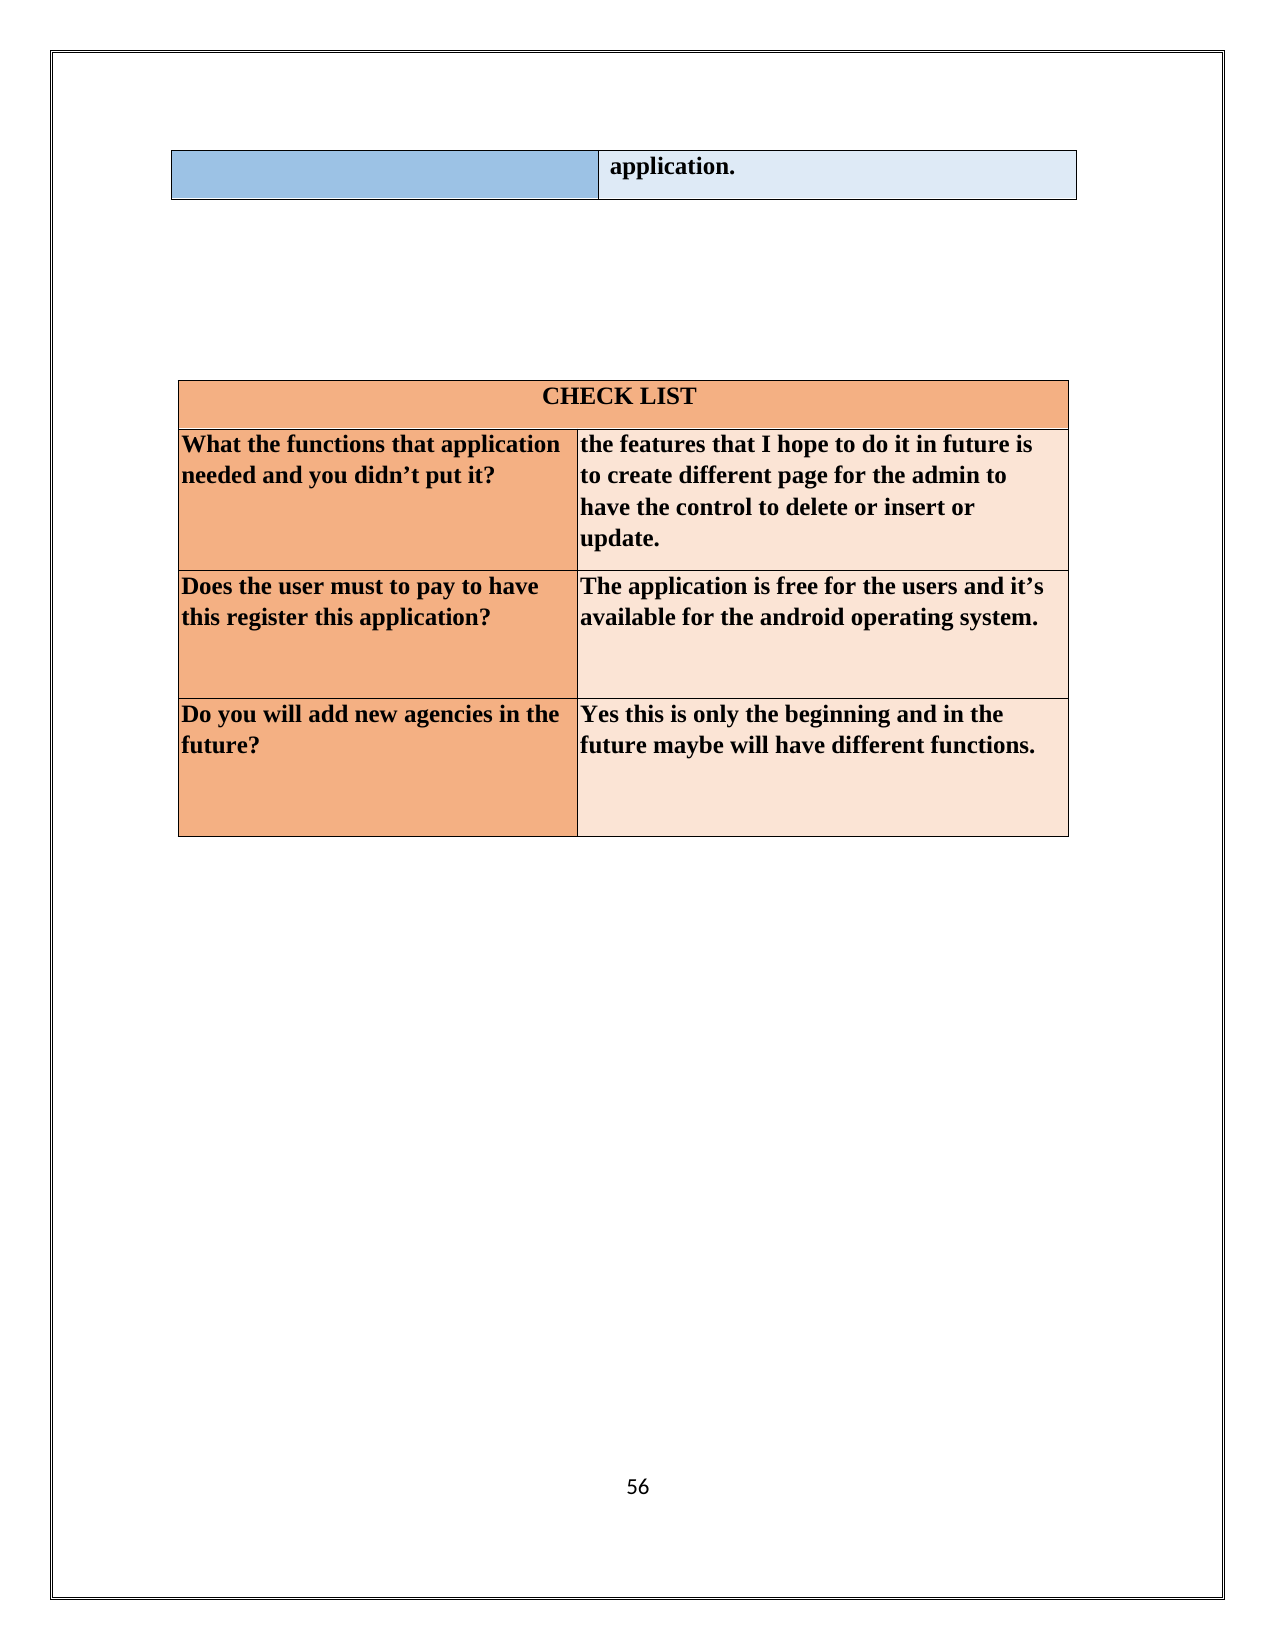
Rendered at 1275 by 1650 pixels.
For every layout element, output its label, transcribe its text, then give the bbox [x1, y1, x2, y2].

table_cell the features that I hope to do it in future is to create different page for the admin to have the control to delete or insert or update. [578, 430, 1068, 570]
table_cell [599, 151, 1076, 198]
table_header CHECK LIST [179, 381, 1068, 428]
table_cell Does the user must to pay to have this register this application? [179, 571, 577, 698]
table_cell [172, 151, 598, 198]
table_cell What the functions that application needed and you didn’t put it? [179, 430, 577, 570]
table_cell Do you will add new agencies in the future? [179, 699, 577, 836]
table_cell The application is free for the users and it’s available for the android operating system. [578, 571, 1068, 698]
table_cell Yes this is only the beginning and in the future maybe will have different functions. [578, 699, 1068, 836]
